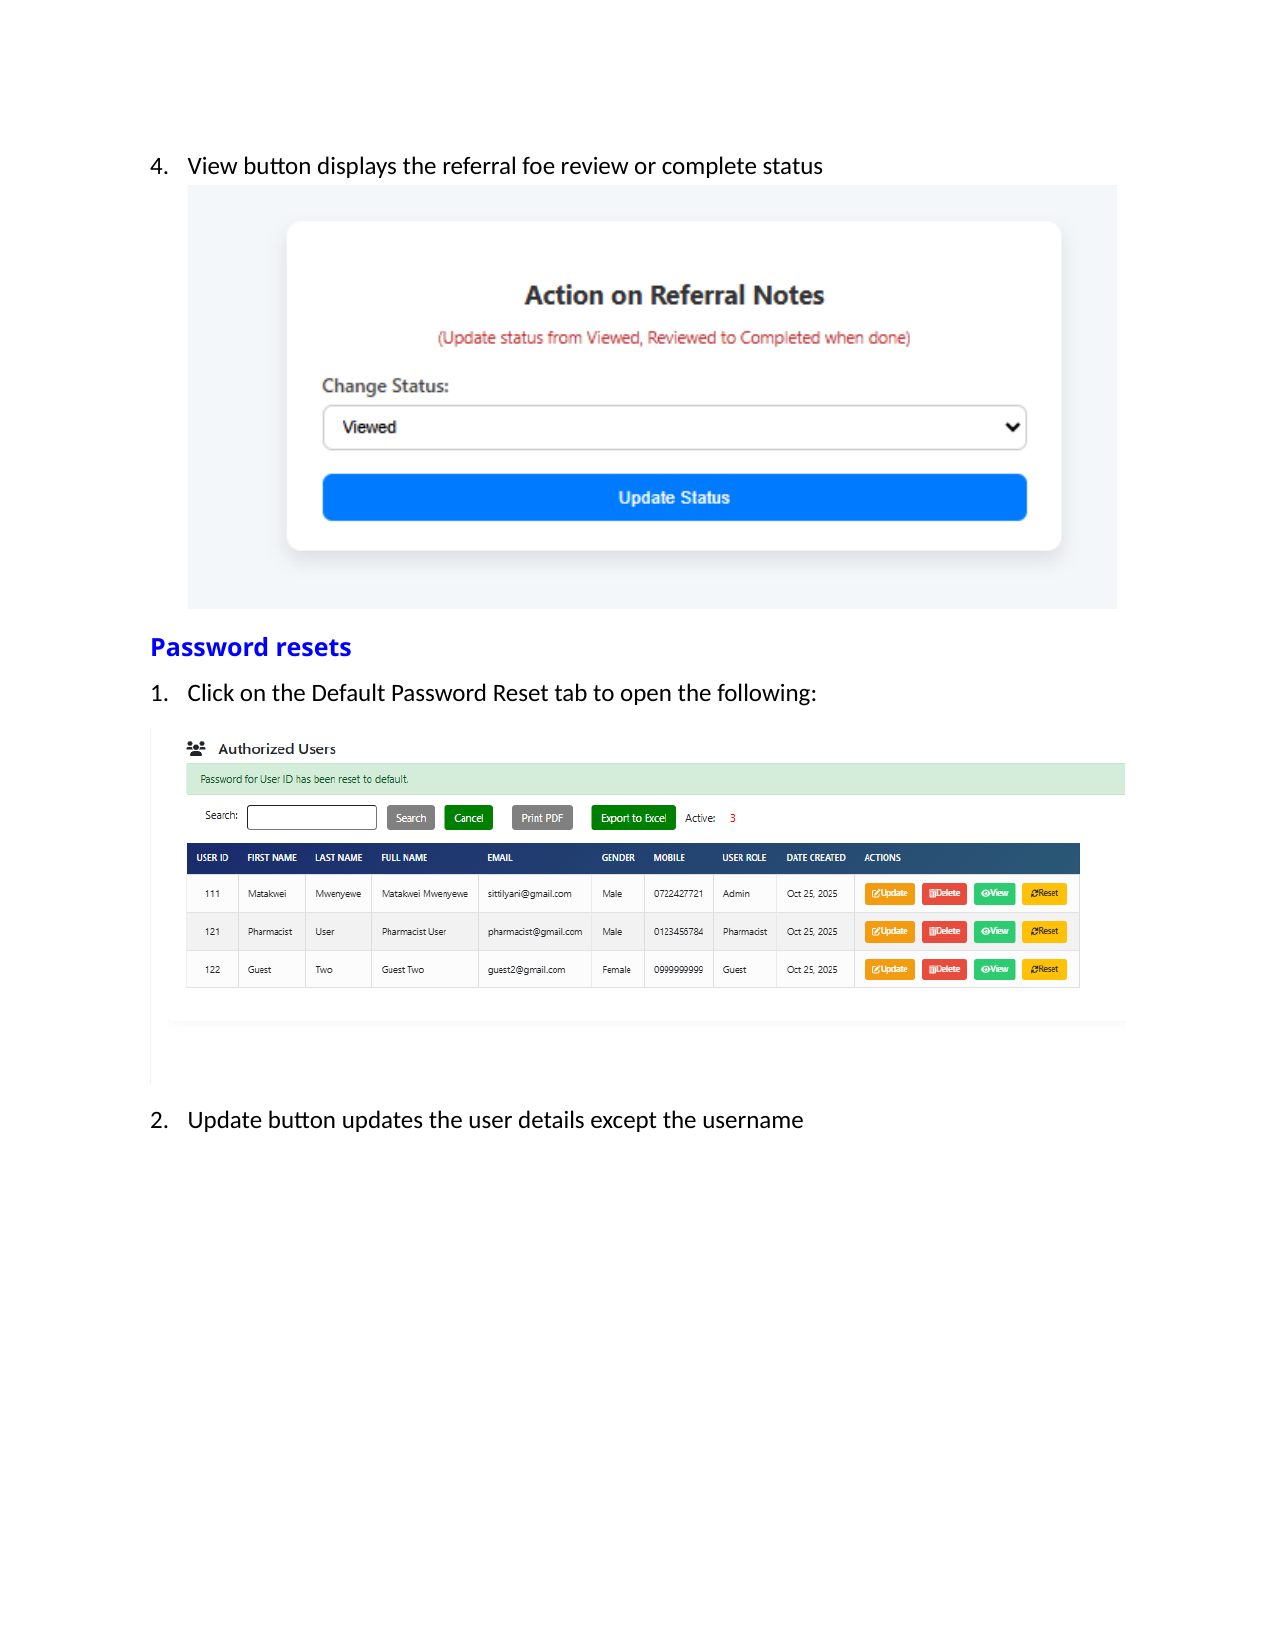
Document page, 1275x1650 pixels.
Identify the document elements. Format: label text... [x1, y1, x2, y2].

picture [187, 185, 1118, 609]
list Update button updates the user details except the username [150, 1104, 1125, 1135]
list Click on the Default Password Reset tab to open the following: [150, 677, 1125, 708]
list View button displays the referral foe review or complete status [150, 150, 1125, 181]
picture [150, 728, 1125, 1084]
subtitle Password resets [150, 629, 1125, 664]
